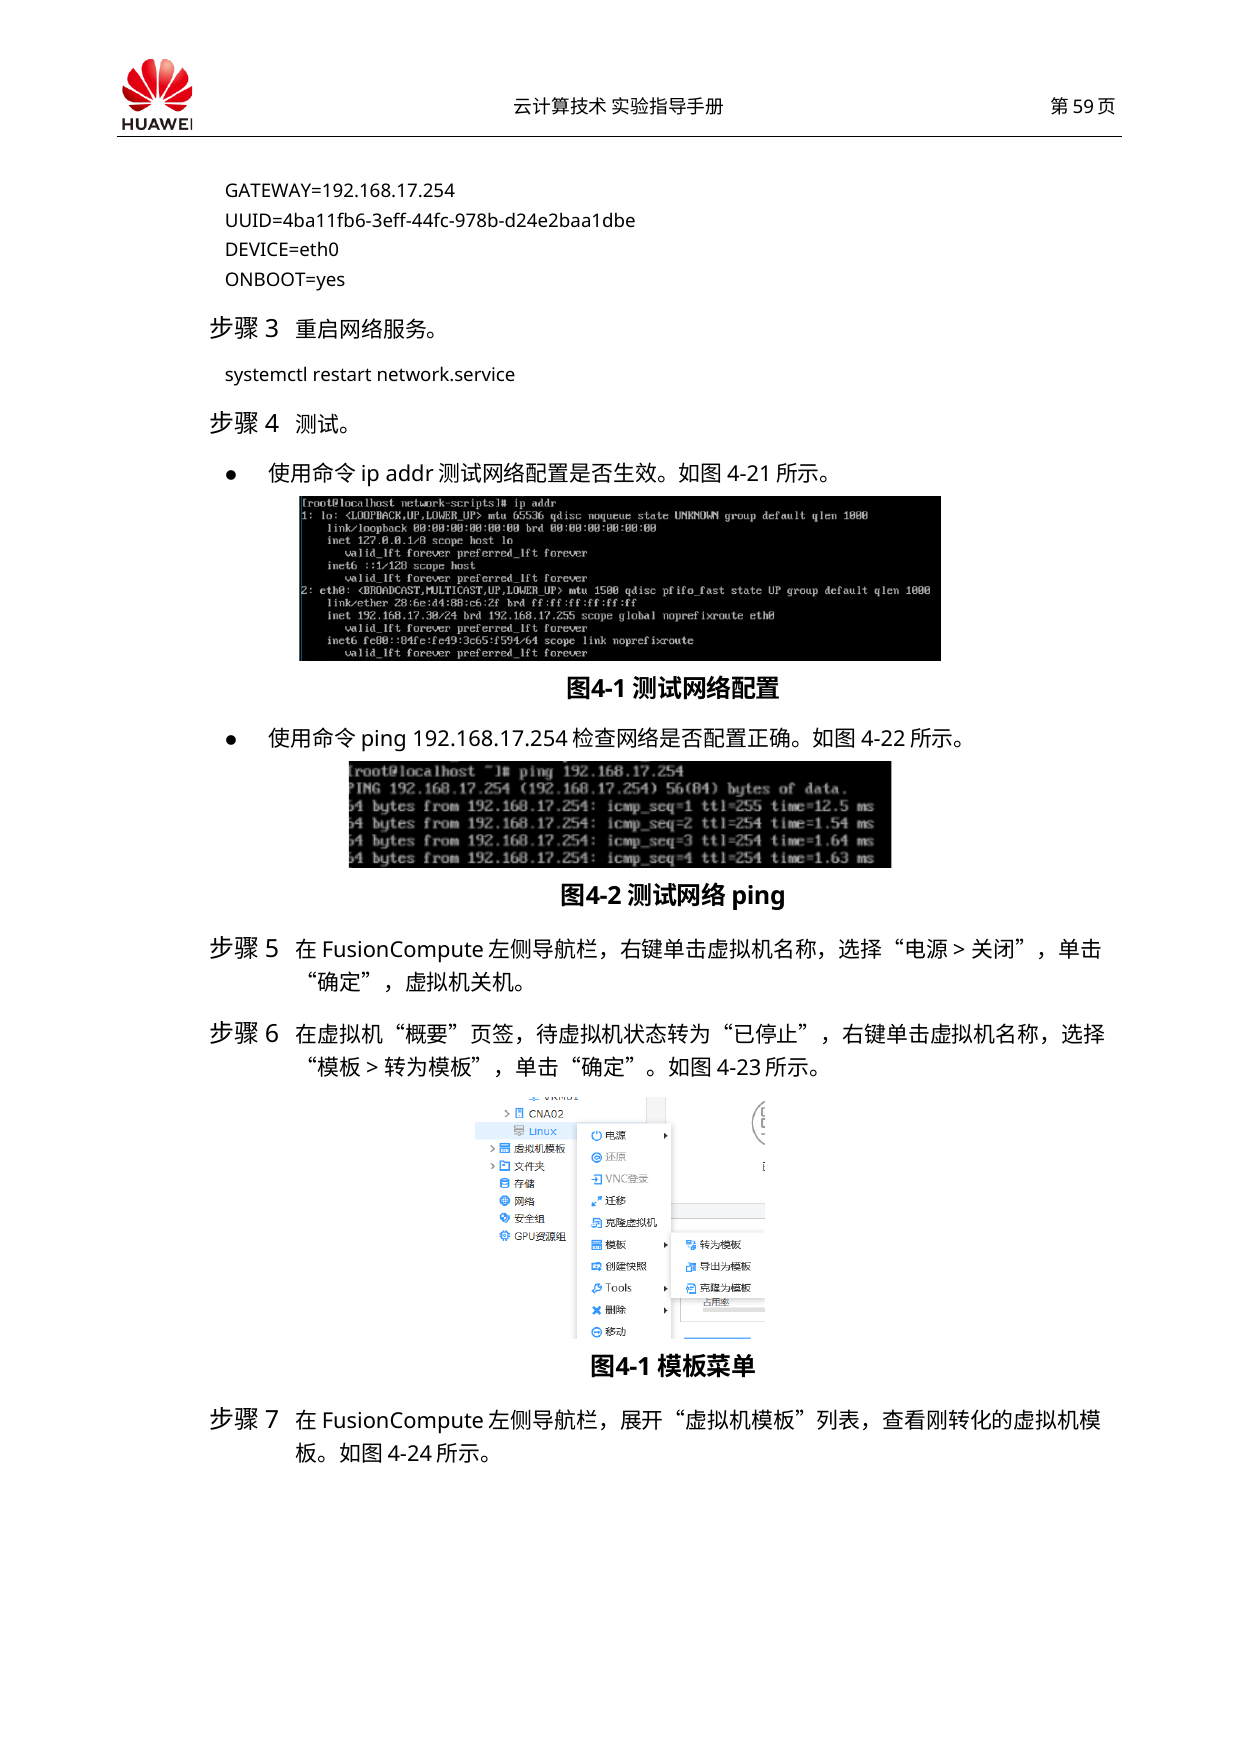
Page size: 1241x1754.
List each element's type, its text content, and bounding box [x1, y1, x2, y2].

text 测试网络配置 [224, 668, 1122, 705]
text ONBOOT=yes [224, 266, 1122, 292]
text 在FusionCompute左侧导航栏，展开“虚拟机模板”列表，查看刚转化的虚拟机模板。如图4-24所示。 [279, 1400, 1122, 1468]
text UUID=4ba11fb6-3eff-44fc-978b-d24e2baa1dbe [224, 207, 1122, 232]
text 测试。 [279, 403, 1122, 440]
text DEVICE=eth0 [224, 237, 1122, 262]
text 使用命令ip addr测试网络配置是否生效。如图4-21所示。 [224, 456, 1122, 488]
picture [122, 59, 193, 130]
text 在虚拟机“概要”页签，待虚拟机状态转为“已停止”，右键单击虚拟机名称，选择“模板 > 转为模板”，单击“确定”。如图4-23所示。 [279, 1013, 1122, 1081]
text 使用命令ping 192.168.17.254检查网络是否配置正确。如图4-22所示。 [224, 721, 1122, 753]
text GATEWAY=192.168.17.254 [224, 177, 1122, 203]
text systemctl restart network.service [224, 361, 1122, 387]
text 模板菜单 [224, 1347, 1122, 1383]
text 测试网络ping [224, 876, 1122, 912]
text 重启网络服务。 [279, 308, 1122, 345]
text 在FusionCompute左侧导航栏，右键单击虚拟机名称，选择“电源 > 关闭”，单击“确定”，虚拟机关机。 [279, 929, 1122, 997]
